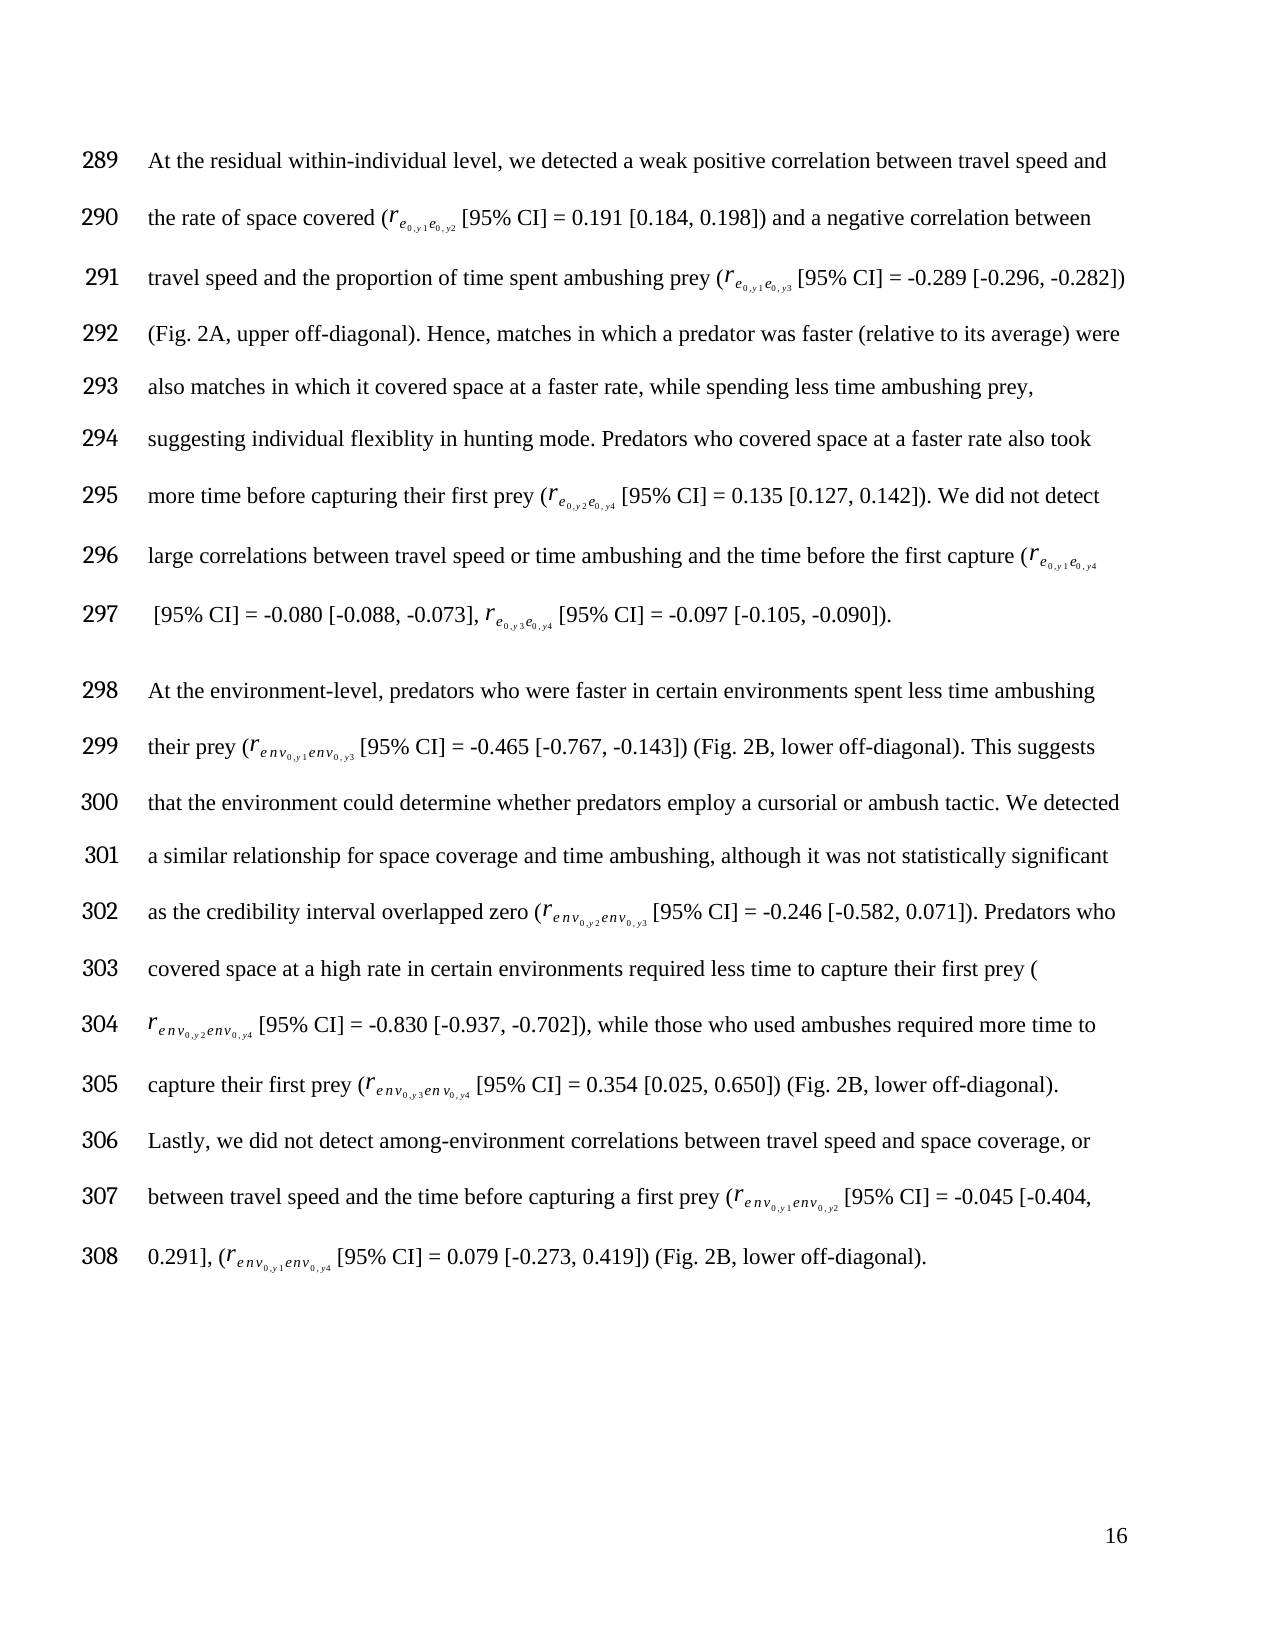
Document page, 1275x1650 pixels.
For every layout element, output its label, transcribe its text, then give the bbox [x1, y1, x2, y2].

text At the environment-level, predators who were faster in certain environments spent less time ambushing their prey ( [95% CI] = -0.465 [-0.767, -0.143]) (Fig. 2B, lower off-diagonal). This suggests that the environment could determine whether predators employ a cursorial or ambush tactic. We detected a similar relationship for space coverage and time ambushing, although it was not statistically significant as the credibility interval overlapped zero ( [95% CI] = -0.246 [-0.582, 0.071]). Predators who covered space at a high rate in certain environments required less time to capture their first prey ( [95% CI] = -0.830 [-0.937, -0.702]), while those who used ambushes required more time to capture their first prey ( [95% CI] = 0.354 [0.025, 0.650]) (Fig. 2B, lower off-diagonal). Lastly, we did not detect among-environment correlations between travel speed and space coverage, or between travel speed and the time before capturing a first prey ( [95% CI] = -0.045 [-0.404, 0.291], ( [95% CI] = 0.079 [-0.273, 0.419]) (Fig. 2B, lower off-diagonal). [148, 677, 1127, 1273]
text At the residual within-individual level, we detected a weak positive correlation between travel speed and the rate of space covered ( [95% CI] = 0.191 [0.184, 0.198]) and a negative correlation between travel speed and the proportion of time spent ambushing prey ( [95% CI] = -0.289 [-0.296, -0.282]) (Fig. 2A, upper off-diagonal). Hence, matches in which a predator was faster (relative to its average) were also matches in which it covered space at a faster rate, while spending less time ambushing prey, suggesting individual flexiblity in hunting mode. Predators who covered space at a faster rate also took more time before capturing their first prey ( [95% CI] = 0.135 [0.127, 0.142]). We did not detect large correlations between travel speed or time ambushing and the time before the first capture ( [95% CI] = -0.080 [-0.088, -0.073], [95% CI] = -0.097 [-0.105, -0.090]). [148, 148, 1127, 632]
